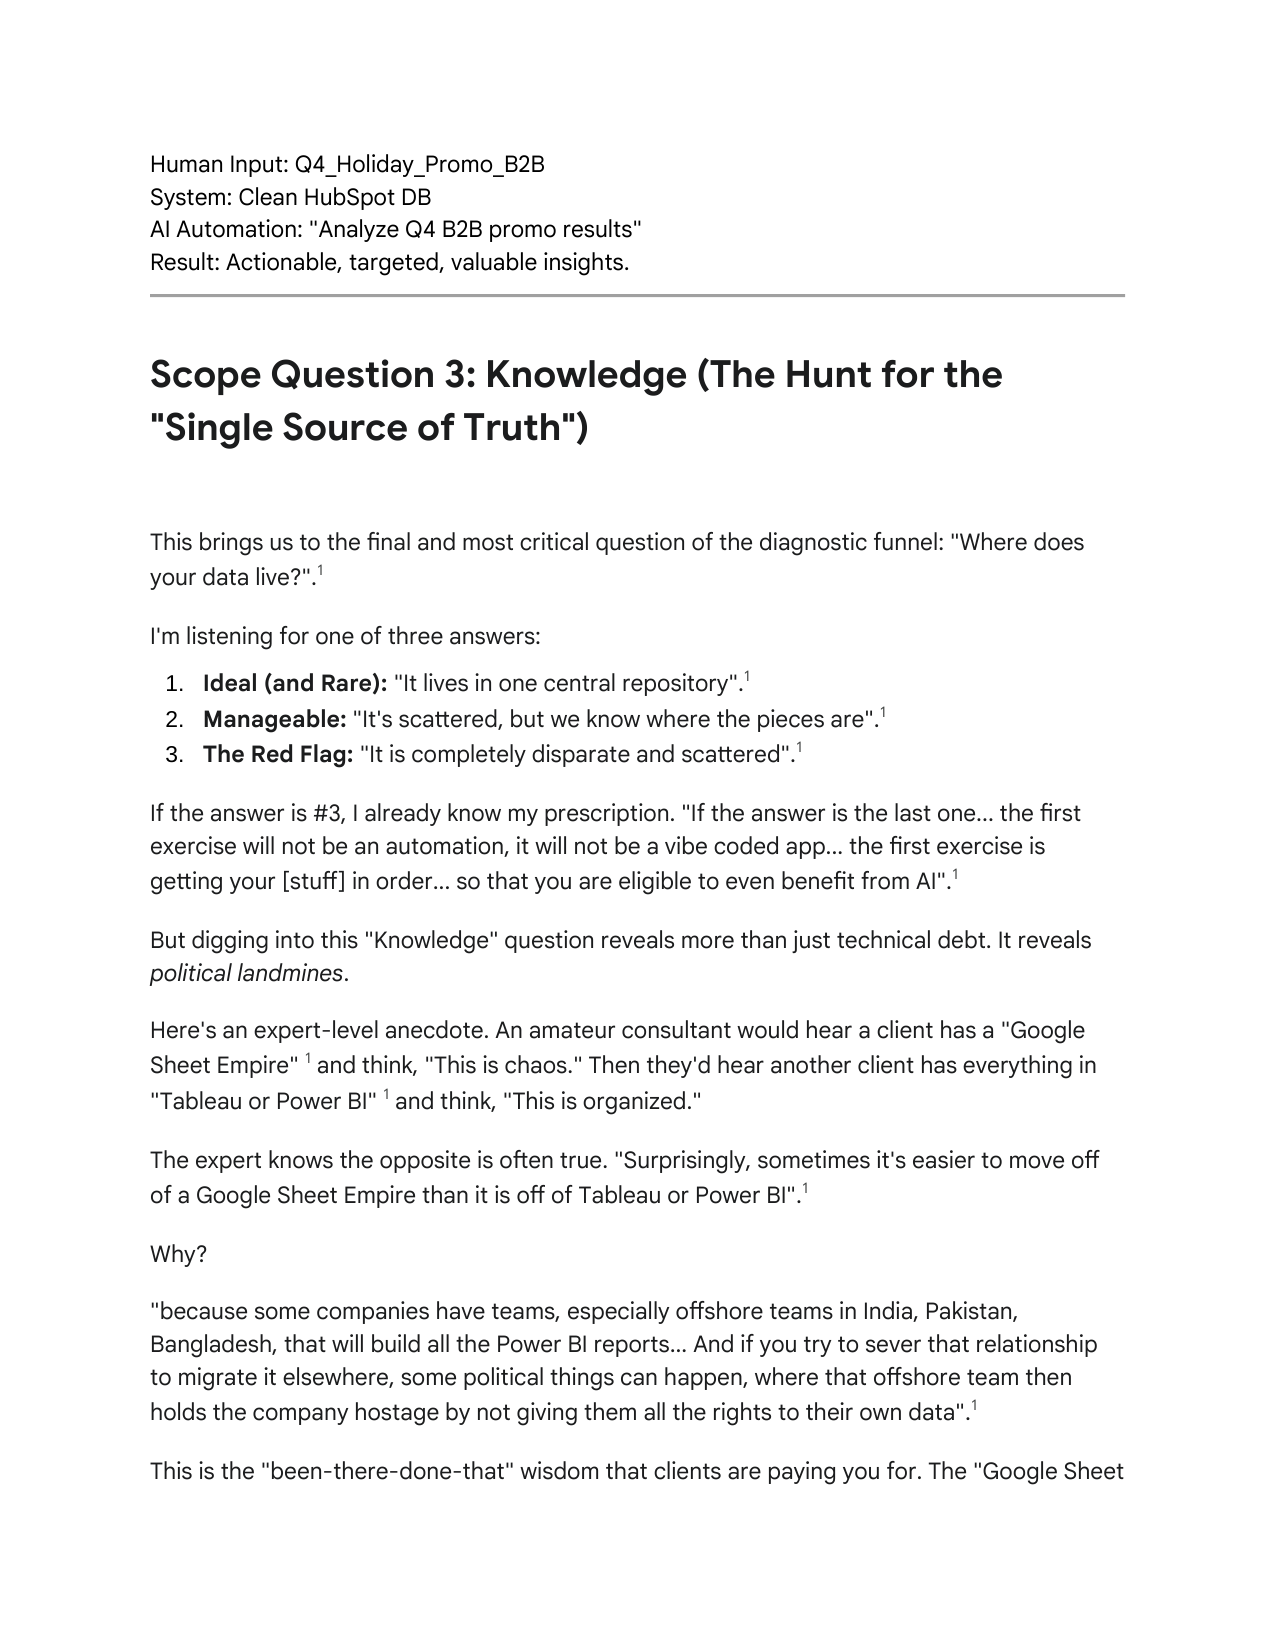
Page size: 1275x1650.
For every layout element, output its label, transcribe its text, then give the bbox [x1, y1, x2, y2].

subtitle Scope Question 3: Knowledge (The Hunt for the "Single Source of Truth") [150, 351, 1125, 451]
text Result: Actionable, targeted, valuable insights. [150, 248, 1125, 277]
list The Red Flag: "It is completely disparate and scattered".1 [165, 739, 1125, 770]
text The expert knows the opposite is often true. "Surprisingly, sometimes it's easier to move off of a Google Sheet Empire than it is off of Tableau or Power BI".1 [150, 1146, 1125, 1211]
text AI Automation: "Analyze Q4 B2B promo results" [150, 215, 1125, 244]
list Ideal (and Rare): "It lives in one central repository".1 [165, 667, 1125, 699]
text I'm listening for one of three answers: [150, 622, 1125, 651]
text "because some companies have teams, especially offshore teams in India, Pakistan, Bangladesh, that will build all the Power BI reports... And if you try to sever that relationship to migrate it elsewhere, some political things can happen, where that offshore team then holds the company hostage by not giving them all the rights to their own data".1 [150, 1298, 1125, 1427]
text Human Input: Q4_Holiday_Promo_B2B [150, 150, 1125, 179]
text Here's an expert-level anecdote. An amateur consultant would hear a client has a "Google Sheet Empire" 1 and think, "This is chaos." Then they'd hear another client has everything in "Tableau or Power BI" 1 and think, "This is organized." [150, 1016, 1125, 1117]
text But digging into this "Knowledge" question reveals more than just technical debt. It reveals political landmines. [150, 926, 1125, 987]
text System: Clean HubSpot DB [150, 183, 1125, 211]
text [150, 1457, 1125, 1486]
text If the answer is #3, I already know my prescription. "If the answer is the last one... the first exercise will not be an automation, it will not be a vibe coded app... the first exercise is getting your [stuff] in order... so that you are eligible to even benefit from AI".1 [150, 799, 1125, 897]
text This brings us to the final and most critical question of the diagnostic funnel: "Where does your data live?".1 [150, 528, 1125, 593]
text Why? [150, 1240, 1125, 1269]
list Manageable: "It's scattered, but we know where the pieces are".1 [165, 703, 1125, 734]
